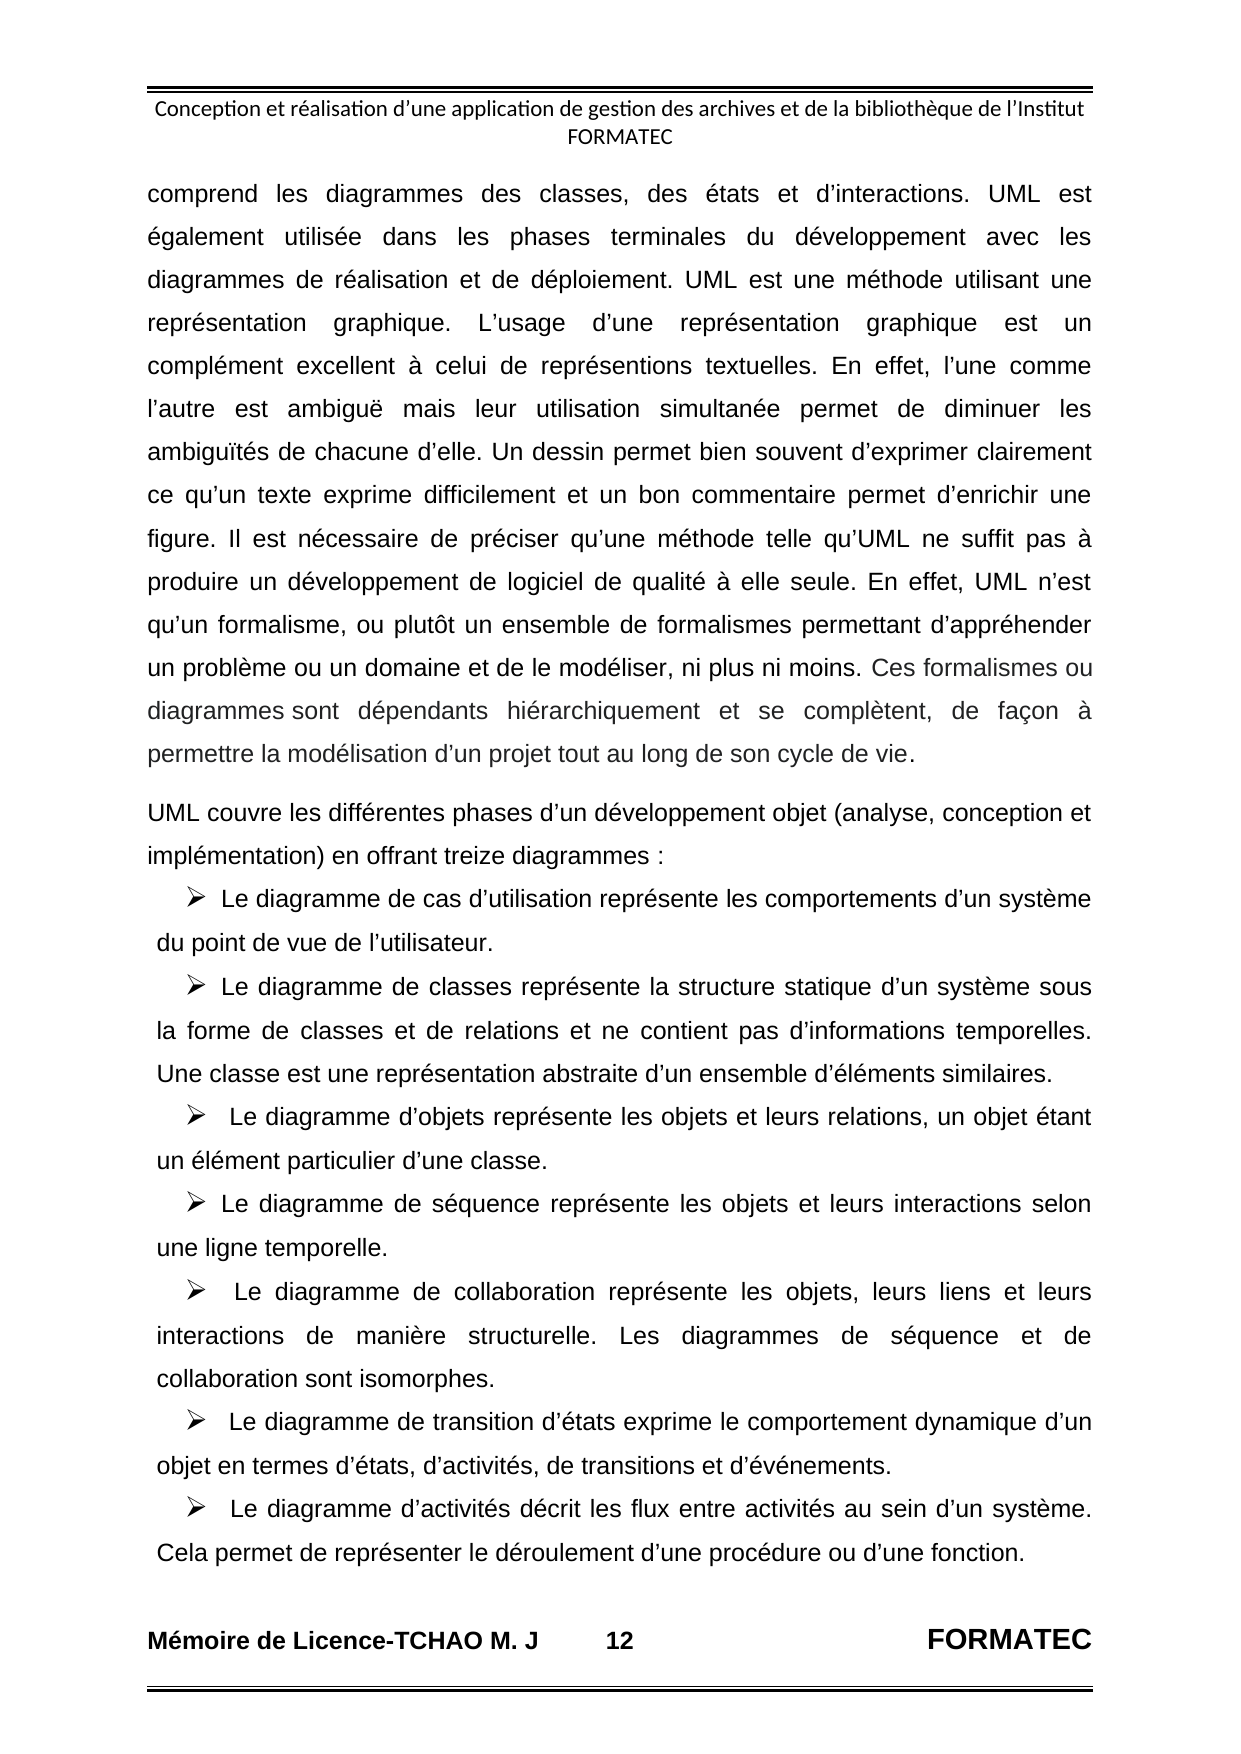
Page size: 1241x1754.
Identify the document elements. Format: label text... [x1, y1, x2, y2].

list Le diagramme de transition d’états exprime le comportement dynamique d’un objet en termes d’états, d’activités, de transitions et d’événements. [156, 1407, 1093, 1480]
list Le diagramme d’activités décrit les flux entre activités au sein d’un système. Cela permet de représenter le déroulement d’une procédure ou d’une fonction. [156, 1494, 1093, 1567]
list Le diagramme de séquence représente les objets et leurs interactions selon une ligne temporelle. [156, 1189, 1093, 1262]
list Le diagramme de classes représente la structure statique d’un système sous la forme de classes et de relations et ne contient pas d’informations temporelles. Une classe est une représentation abstraite d’un ensemble d’éléments similaires. [156, 971, 1093, 1087]
list Le diagramme de collaboration représente les objets, leurs liens et leurs interactions de manière structurelle. Les diagrammes de séquence et de collaboration sont isomorphes. [156, 1276, 1093, 1392]
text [147, 178, 1093, 768]
list Le diagramme d’objets représente les objets et leurs relations, un objet étant un élément particulier d’une classe. [156, 1102, 1093, 1175]
list UML couvre les différentes phases d’un développement objet (analyse, conception et implémentation) en offrant treize diagrammes : [147, 798, 1093, 870]
list Le diagramme de cas d’utilisation représente les comportements d’un système du point de vue de l’utilisateur. [156, 884, 1093, 957]
